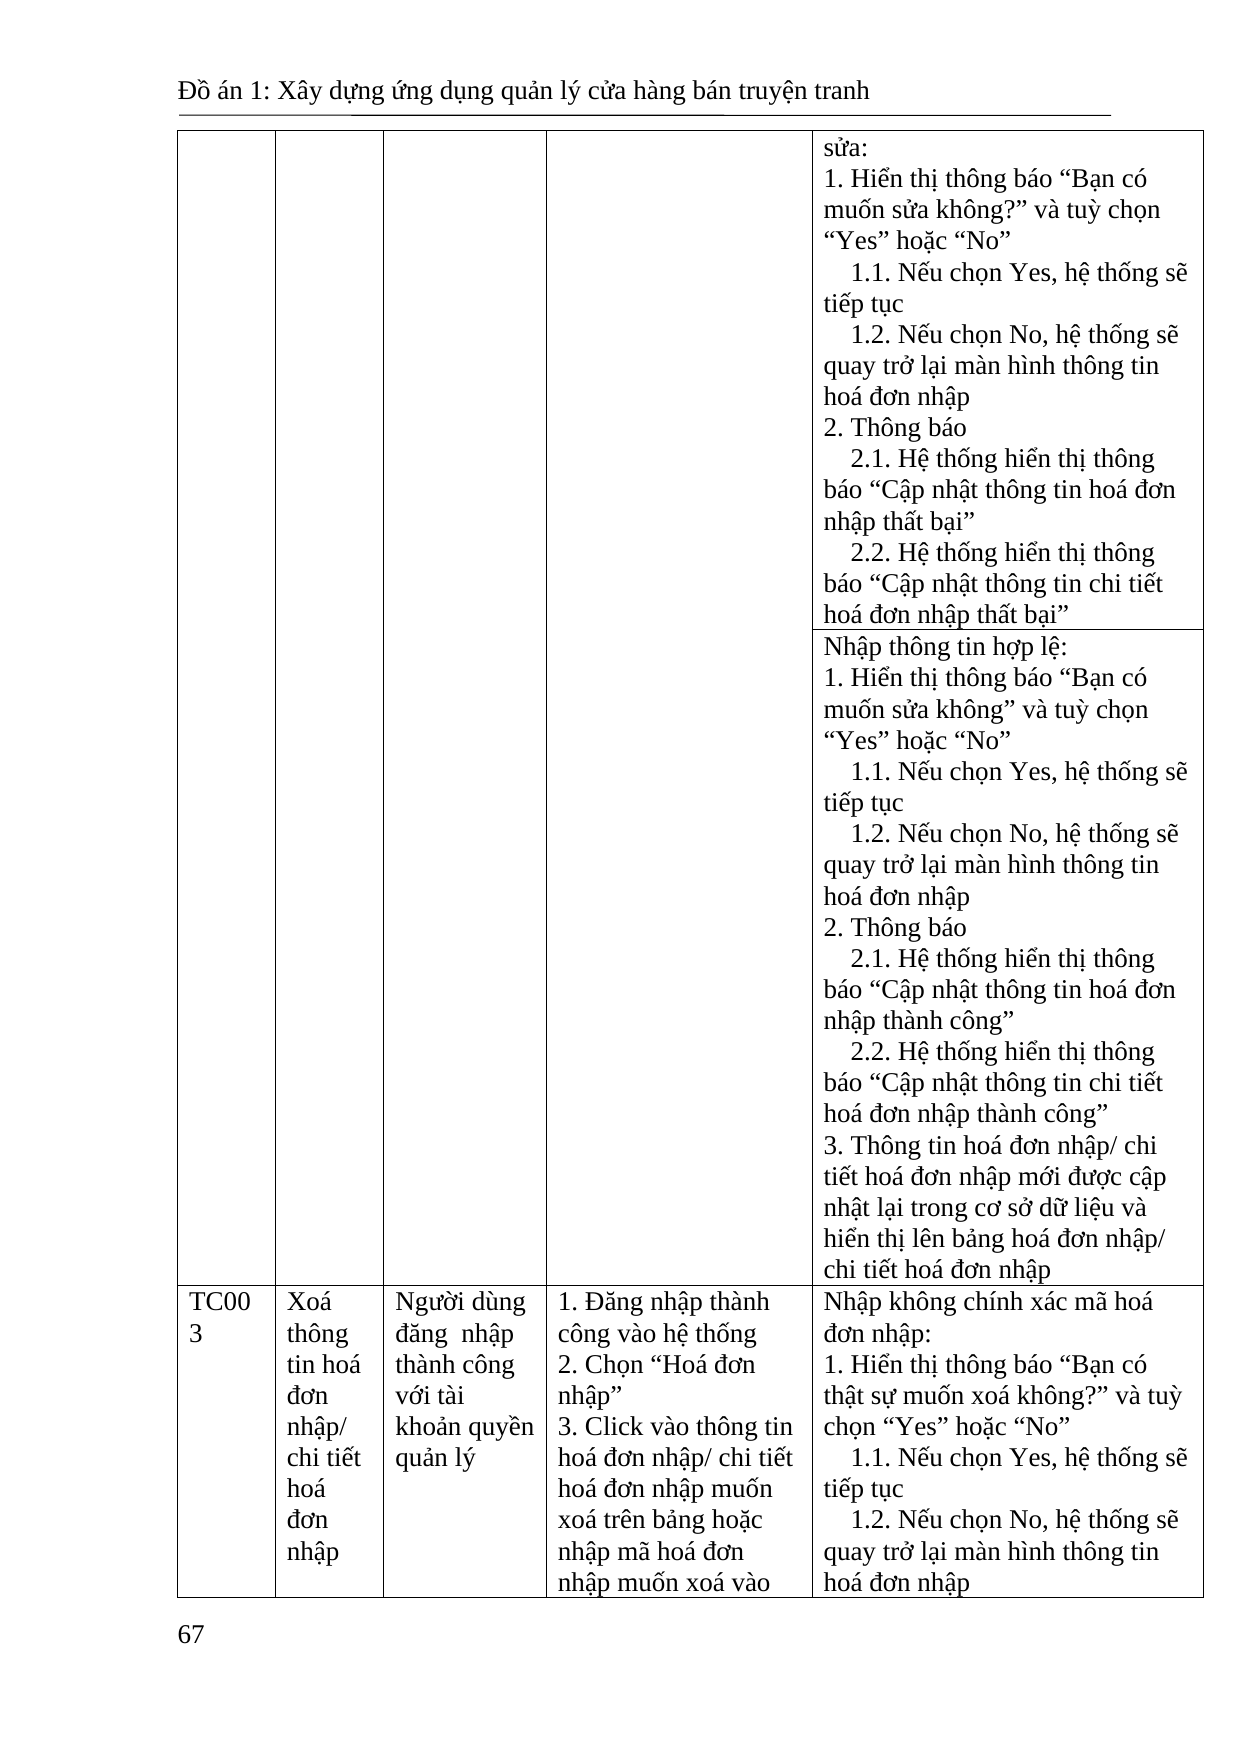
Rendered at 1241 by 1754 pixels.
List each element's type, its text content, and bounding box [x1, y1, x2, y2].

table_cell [384, 1286, 546, 1597]
table_cell TC003 [178, 1286, 275, 1597]
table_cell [813, 131, 1203, 629]
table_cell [276, 1286, 383, 1597]
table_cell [547, 1286, 812, 1597]
table_cell Nhập thông tin hợp lệ: 1. Hiển thị thông báo “Bạn có muốn sửa không” và tuỳ chọn “Yes” hoặc “No” 1.1. Nếu chọn Yes, hệ thống sẽ tiếp tục 1.2. Nếu chọn No, hệ thống sẽ quay trở lại màn hình thông tin hoá đơn nhập 2. Thông báo 2.1. Hệ thống hiển thị thông báo “Cập nhật thông tin hoá đơn nhập thành công” 2.2. Hệ thống hiển thị thông báo “Cập nhật thông tin chi tiết hoá đơn nhập thành công” 3. Thông tin hoá đơn nhập/ chi tiết hoá đơn nhập mới được cập nhật lại trong cơ sở dữ liệu và hiển thị lên bảng hoá đơn nhập/ chi tiết hoá đơn nhập [813, 630, 1203, 1284]
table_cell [813, 1286, 1203, 1597]
